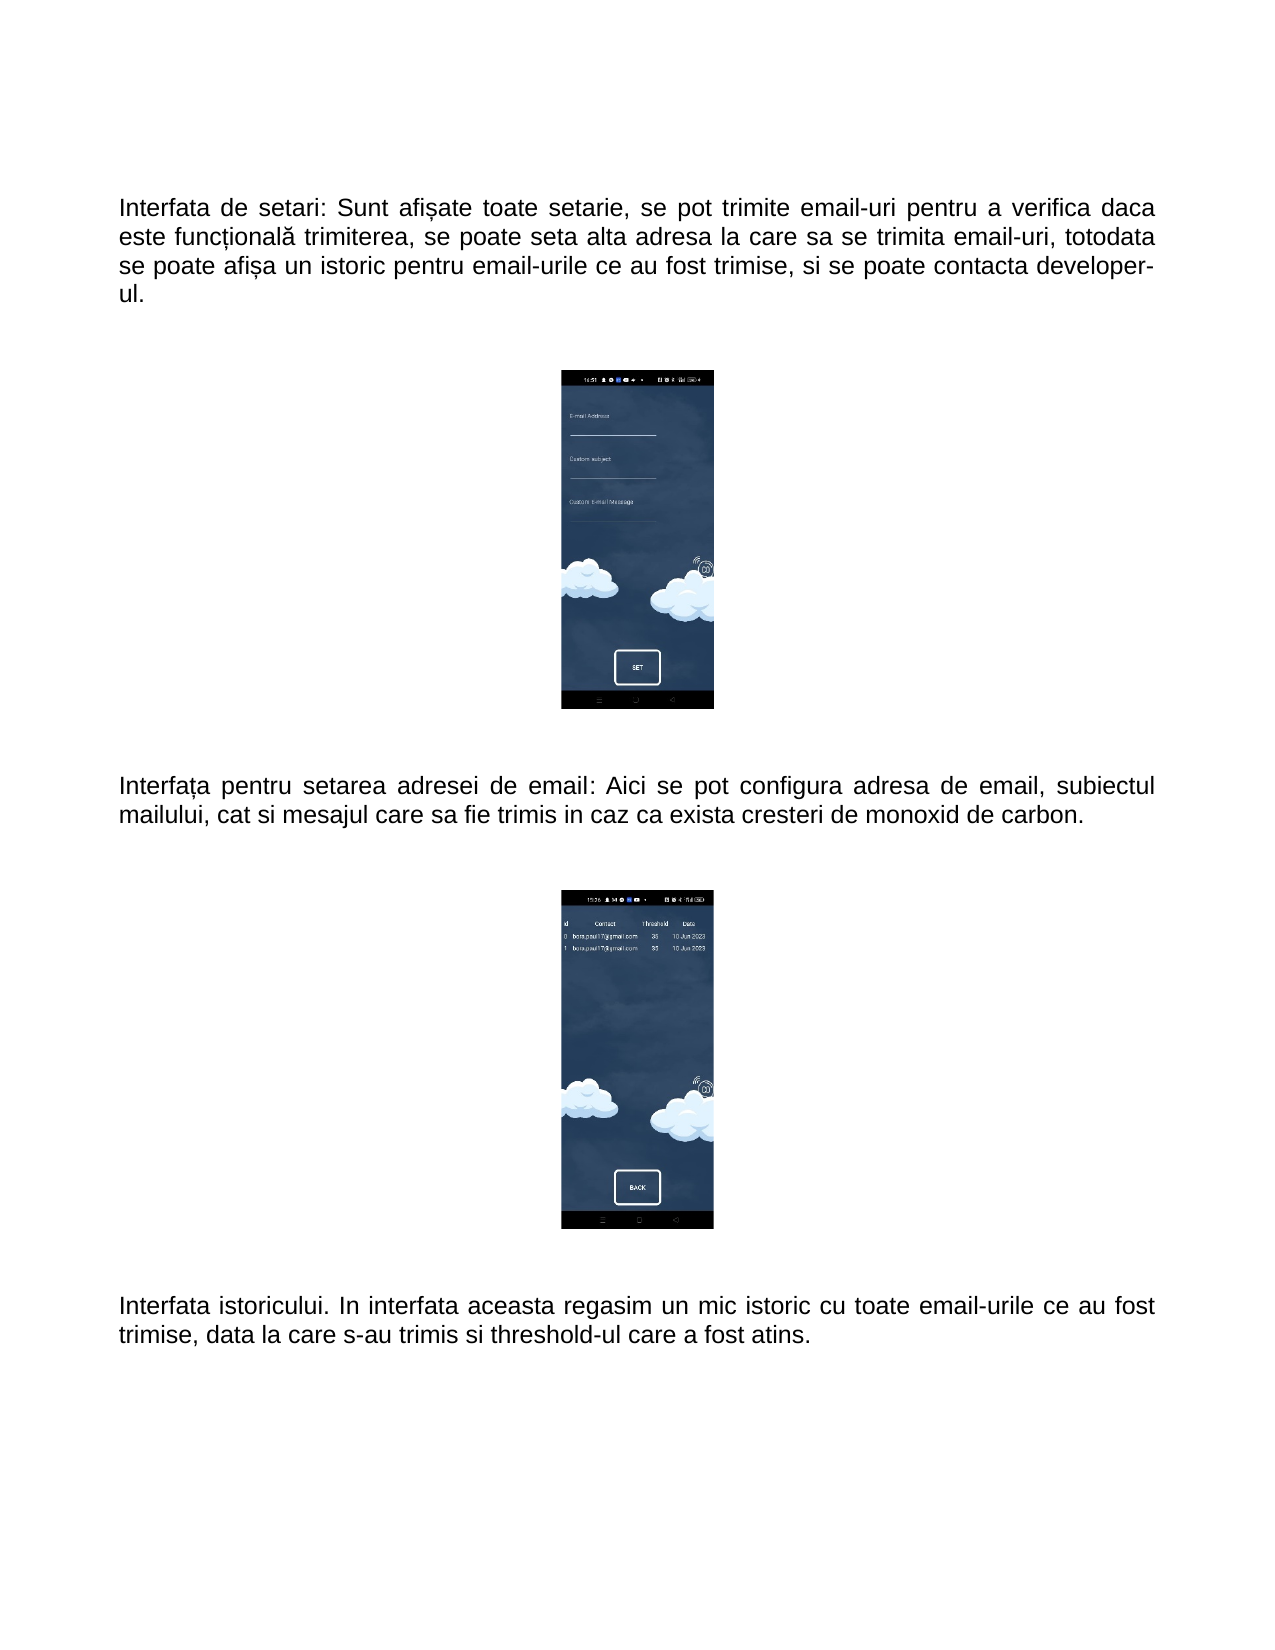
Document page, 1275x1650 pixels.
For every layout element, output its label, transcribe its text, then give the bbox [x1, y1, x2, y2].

picture [561, 890, 714, 1229]
text Interfața pentru setarea adresei de email: Aici se pot configura adresa de email, subiectul mailului, cat si mesajul care sa fie trimis in caz ca exista cresteri de monoxid de carbon. [118, 771, 1156, 828]
text Interfata de setari: Sunt afișate toate setarie, se pot trimite email-uri pentru a verifica daca este funcțională trimiterea, se poate seta alta adresa la care sa se trimita email-uri, totodata se poate afișa un istoric pentru email-urile ce au fost trimise, si se poate contacta developer-ul. [118, 193, 1156, 308]
picture [561, 370, 714, 709]
text Interfata istoricului. In interfata aceasta regasim un mic istoric cu toate email-urile ce au fost trimise, data la care s-au trimis si threshold-ul care a fost atins. [118, 1291, 1156, 1348]
